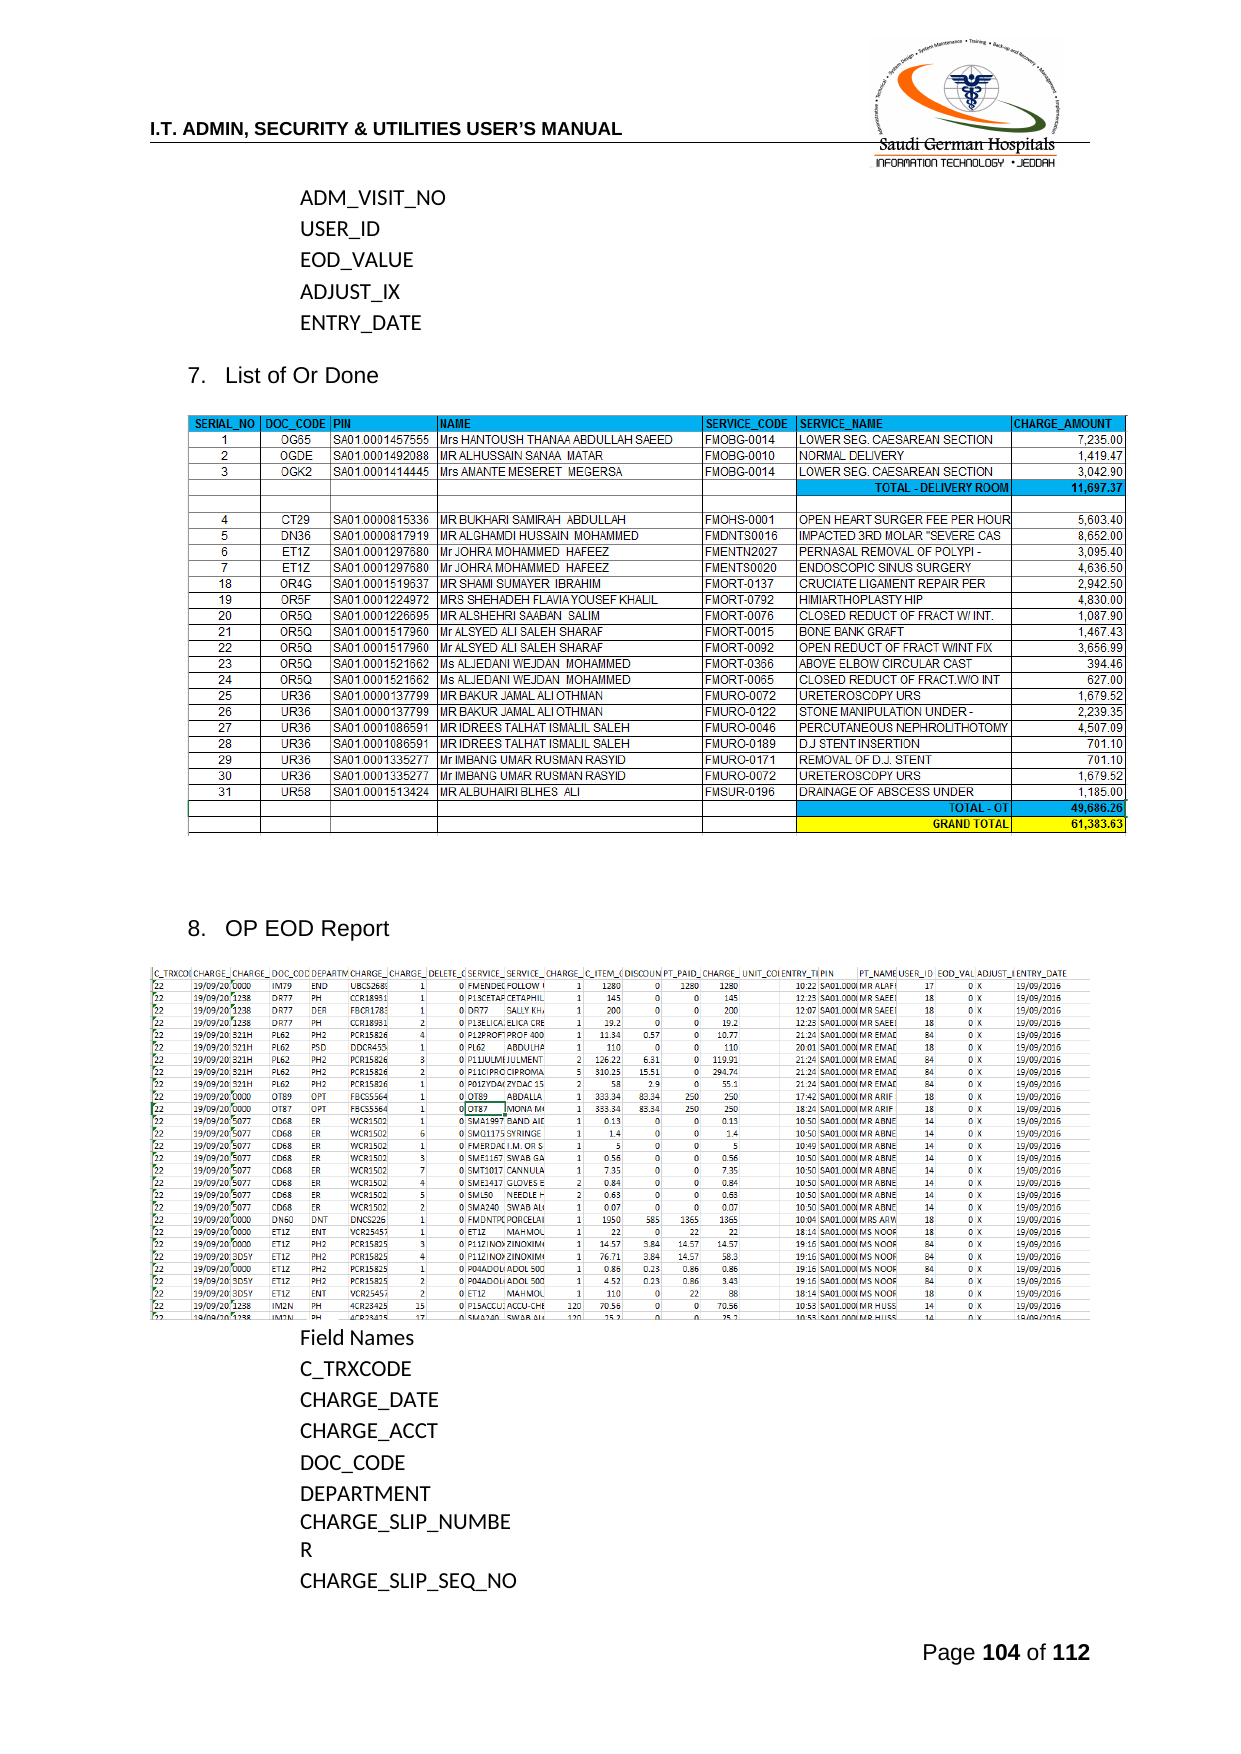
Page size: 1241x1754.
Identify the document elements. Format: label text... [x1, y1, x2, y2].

picture [150, 967, 1091, 1320]
picture [339, 420, 347, 427]
list List of Or Done [187, 362, 1090, 389]
table_cell ADJUST_IX [289, 274, 535, 305]
picture [826, 420, 833, 427]
picture [459, 420, 466, 427]
table_cell CHARGE_SLIP_SEQ_NO [289, 1563, 535, 1594]
table_cell DOC_CODE [289, 1445, 535, 1476]
table_cell ENTRY_DATE [289, 305, 535, 336]
picture [187, 415, 1128, 836]
table_cell ADM_VISIT_NO [289, 180, 535, 211]
table_cell DEPARTMENT [289, 1476, 535, 1507]
list OP EOD Report [187, 914, 1090, 941]
table_cell CHARGE_SLIP_NUMBER [289, 1507, 535, 1563]
picture [1073, 422, 1083, 427]
table_cell EOD_VALUE [289, 242, 535, 273]
picture [1027, 420, 1034, 426]
table_header Field Names [289, 1320, 535, 1351]
picture [869, 37, 1064, 142]
table_cell CHARGE_ACCT [289, 1413, 535, 1444]
picture [732, 420, 739, 427]
table_cell C_TRXCODE [289, 1351, 535, 1382]
picture [869, 143, 1064, 168]
table_cell CHARGE_DATE [289, 1382, 535, 1413]
table_cell USER_ID [289, 211, 535, 242]
